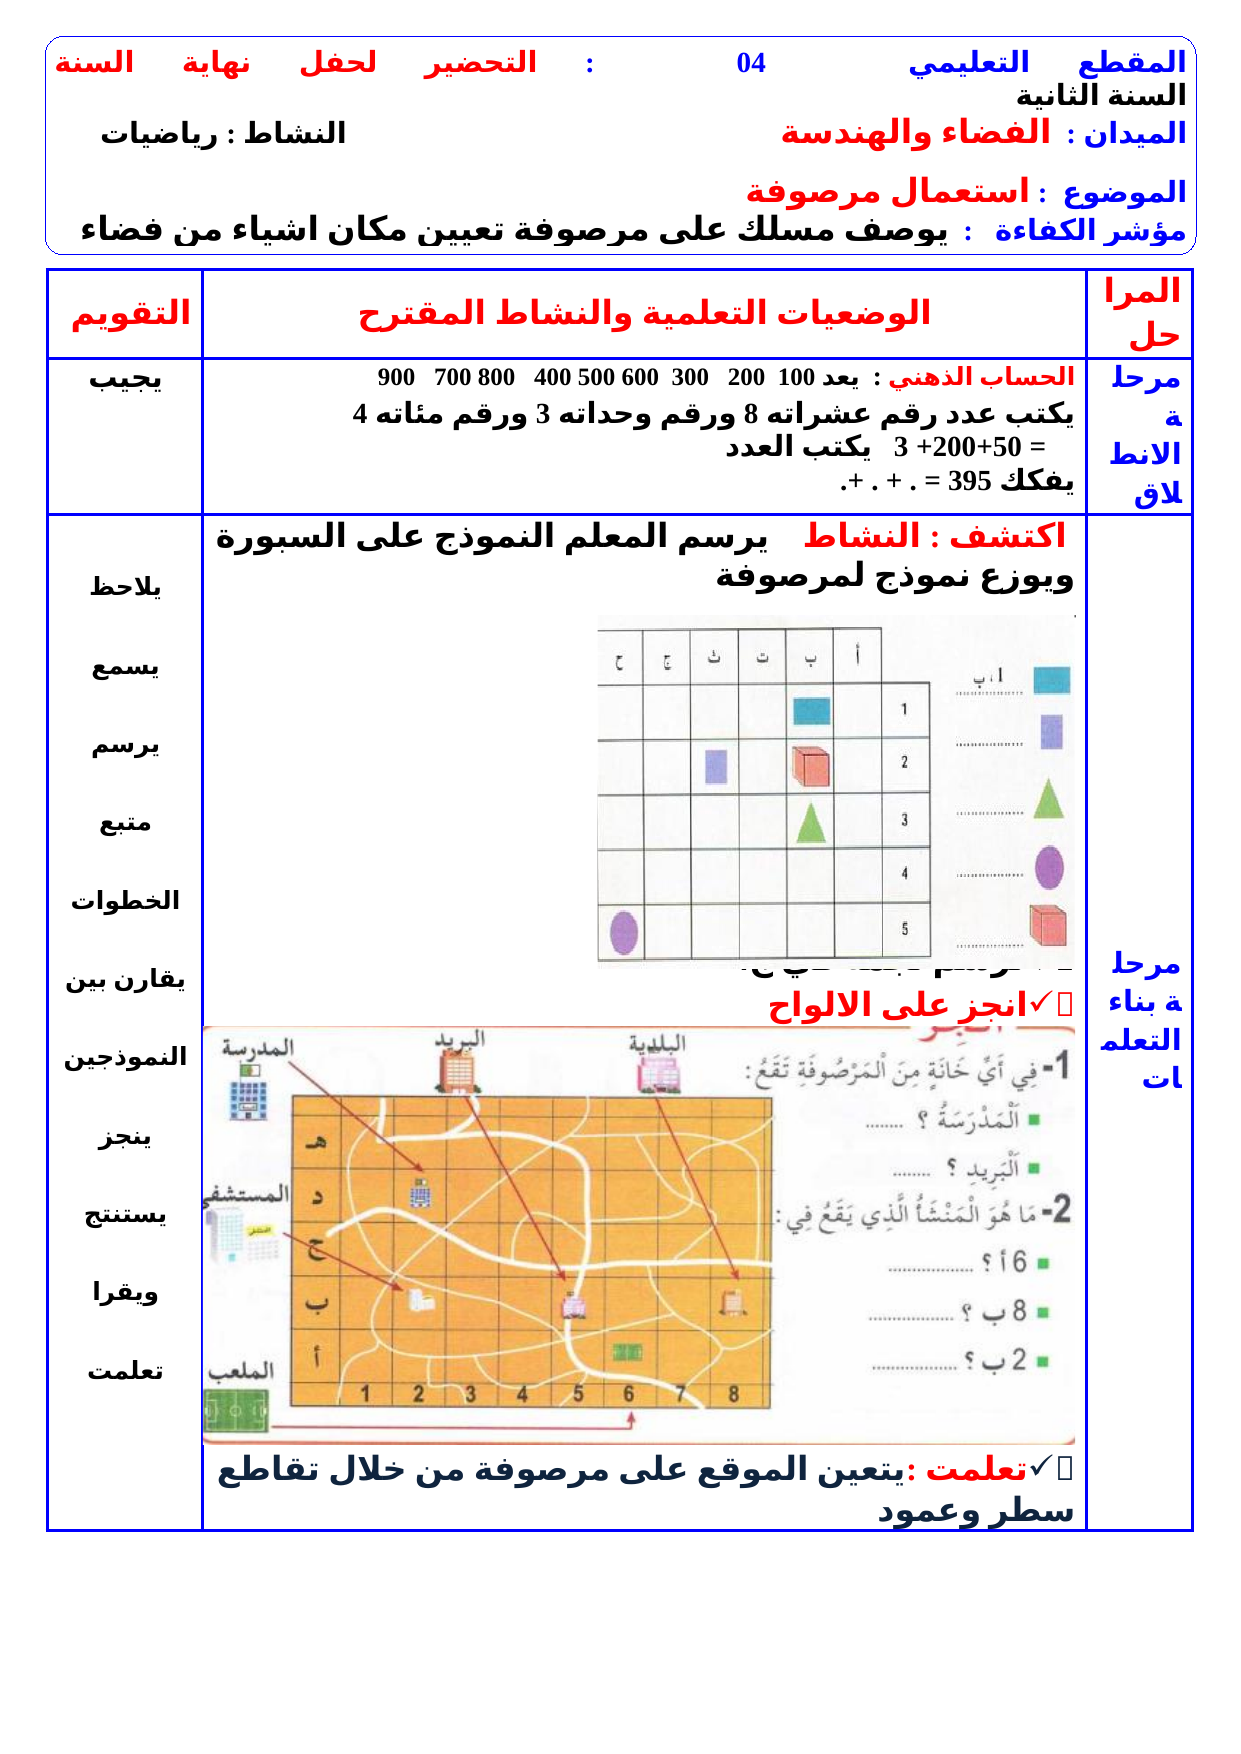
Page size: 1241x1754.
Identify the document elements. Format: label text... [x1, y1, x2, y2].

table_cell يجيب [49, 360, 201, 513]
table_header المراحل [1088, 271, 1191, 357]
table_header الوضعيات التعلمية والنشاط المقترح [204, 271, 1085, 357]
table_cell مرحلة الانطلاق [1088, 360, 1191, 513]
picture [597, 615, 1075, 969]
table_cell مرحلة بناء التعلمات [1088, 516, 1191, 1529]
table_cell الحساب الذهني : يعد 100 200 300 400 500 600 700 800 900 يكتب عدد رقم عشراته 8 ورقم وحداته 3 ورقم مئاته 4 = 200+50+ 3 يكتب العدد يفكك 395 = . + . +. [204, 360, 1085, 513]
table_header التقويم [49, 271, 201, 357]
table_cell يلاحظ يسمع يرسم متبع الخطوات يقارن بين النموذجين ينجز يستنتج ويقرا تعلمت [49, 516, 201, 1529]
table_cell اكتشف : النشاط يرسم المعلم النموذج على السبورة ويوزع نموذج لمرصوفة – ورقة لكل تلميذين – او الاجابة على الالواح المستطيل 1 ب المكعب ...... الدائرة ..... المثلث ..... المربع ..... نرسم نجمة في ج4 انجز على الالواح تعلمت :يتعين الموقع على مرصوفة من خلال تقاطع سطر وعمود [204, 516, 1085, 1529]
picture [202, 1026, 1076, 1445]
